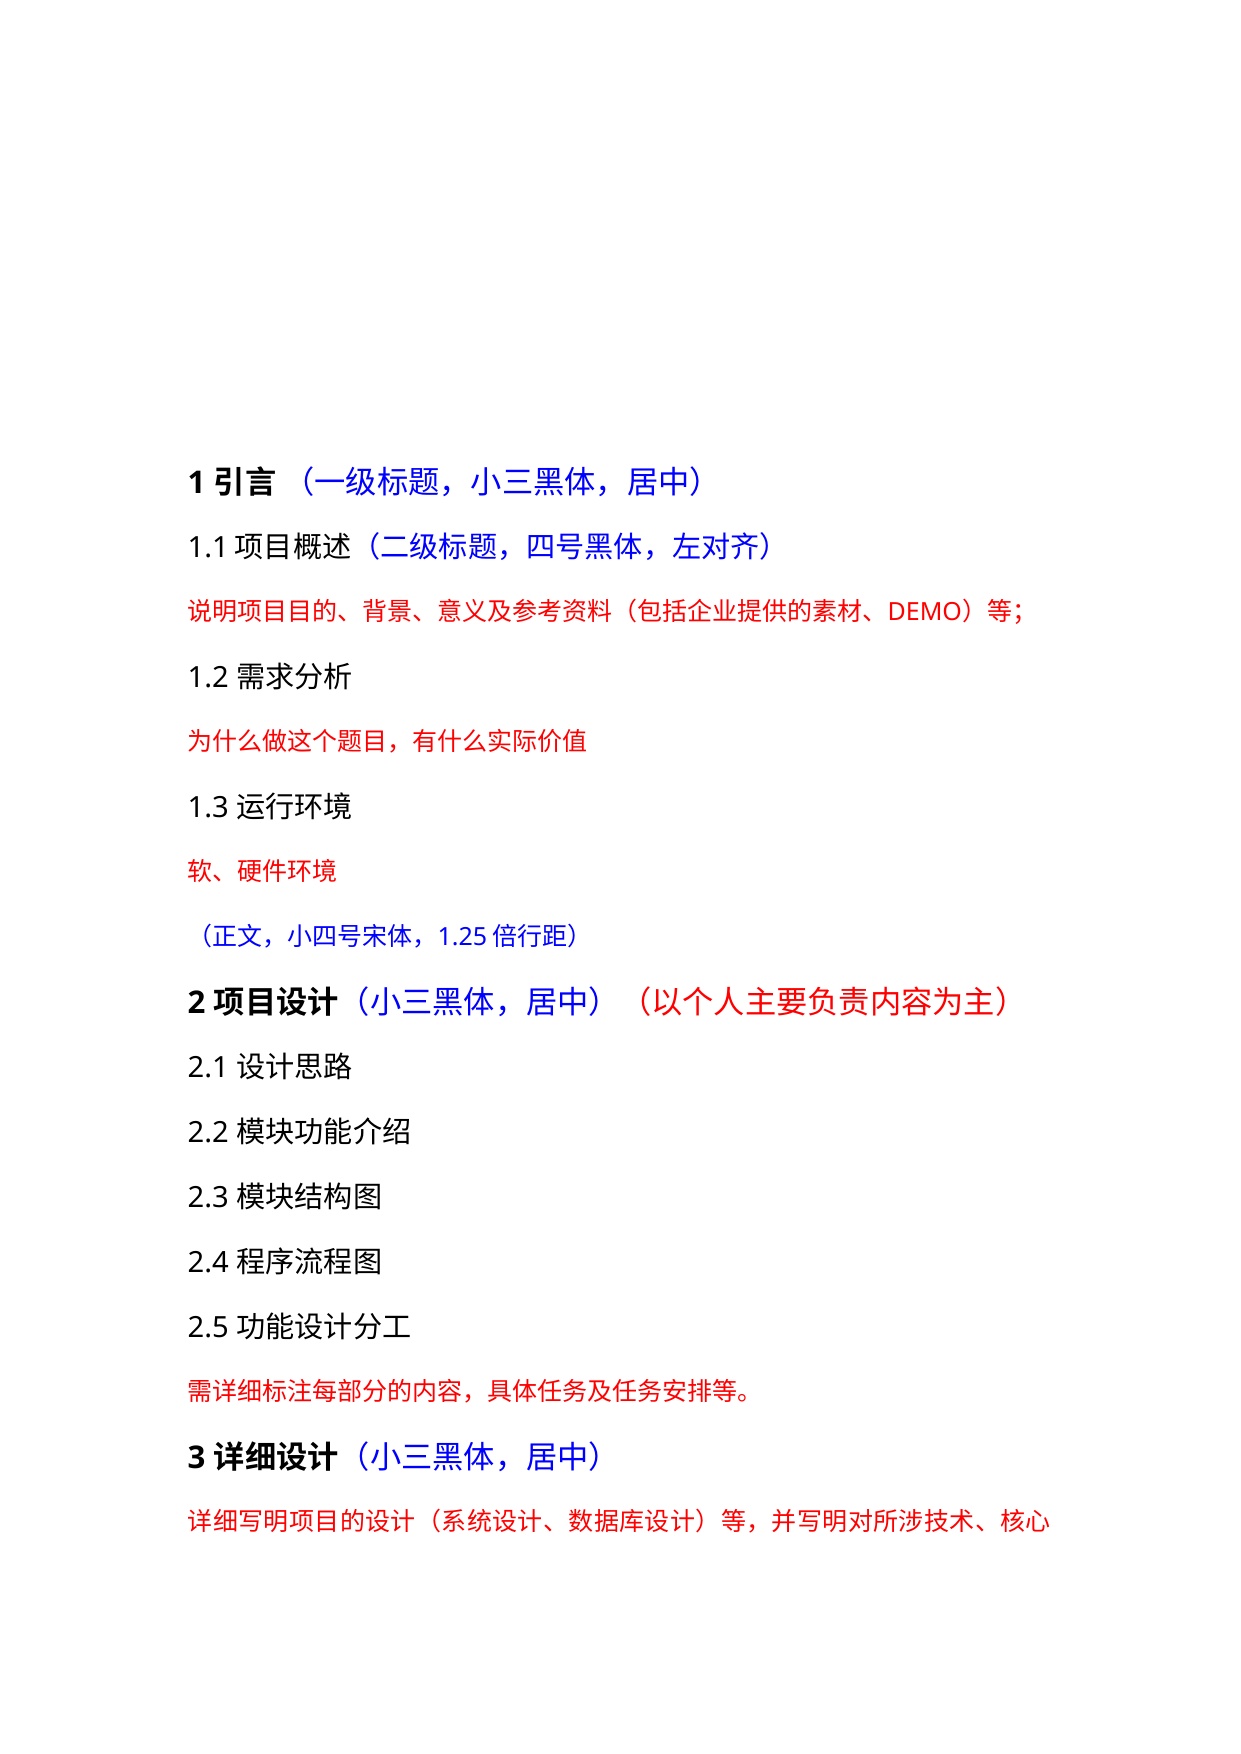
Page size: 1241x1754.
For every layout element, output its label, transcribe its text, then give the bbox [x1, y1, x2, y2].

text 2 项目设计（小三黑体，居中）（以个人主要负责内容为主） [187, 967, 1053, 1032]
text 2.3 模块结构图 [187, 1162, 1053, 1227]
text 说明项目目的、背景、意义及参考资料（包括企业提供的素材、DEMO）等； [187, 577, 1053, 642]
text 2.4 程序流程图 [187, 1227, 1053, 1292]
text （正文，小四号宋体，1.25倍行距） [187, 902, 1053, 967]
text 2.1 设计思路 [187, 1032, 1053, 1097]
text 1 引言 （一级标题，小三黑体，居中） [187, 447, 1053, 512]
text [187, 1487, 1053, 1552]
text 软、硬件环境 [187, 837, 1053, 902]
text 1.1项目概述（二级标题，四号黑体，左对齐） [187, 512, 1053, 577]
text 2.2 模块功能介绍 [187, 1097, 1053, 1162]
text 需详细标注每部分的内容，具体任务及任务安排等。 [187, 1357, 1053, 1422]
text 2.5 功能设计分工 [187, 1292, 1053, 1357]
text 3 详细设计（小三黑体，居中） [187, 1422, 1053, 1487]
text 为什么做这个题目，有什么实际价值 [187, 707, 1053, 772]
text 1.2 需求分析 [187, 642, 1053, 707]
text 1.3 运行环境 [187, 772, 1053, 837]
